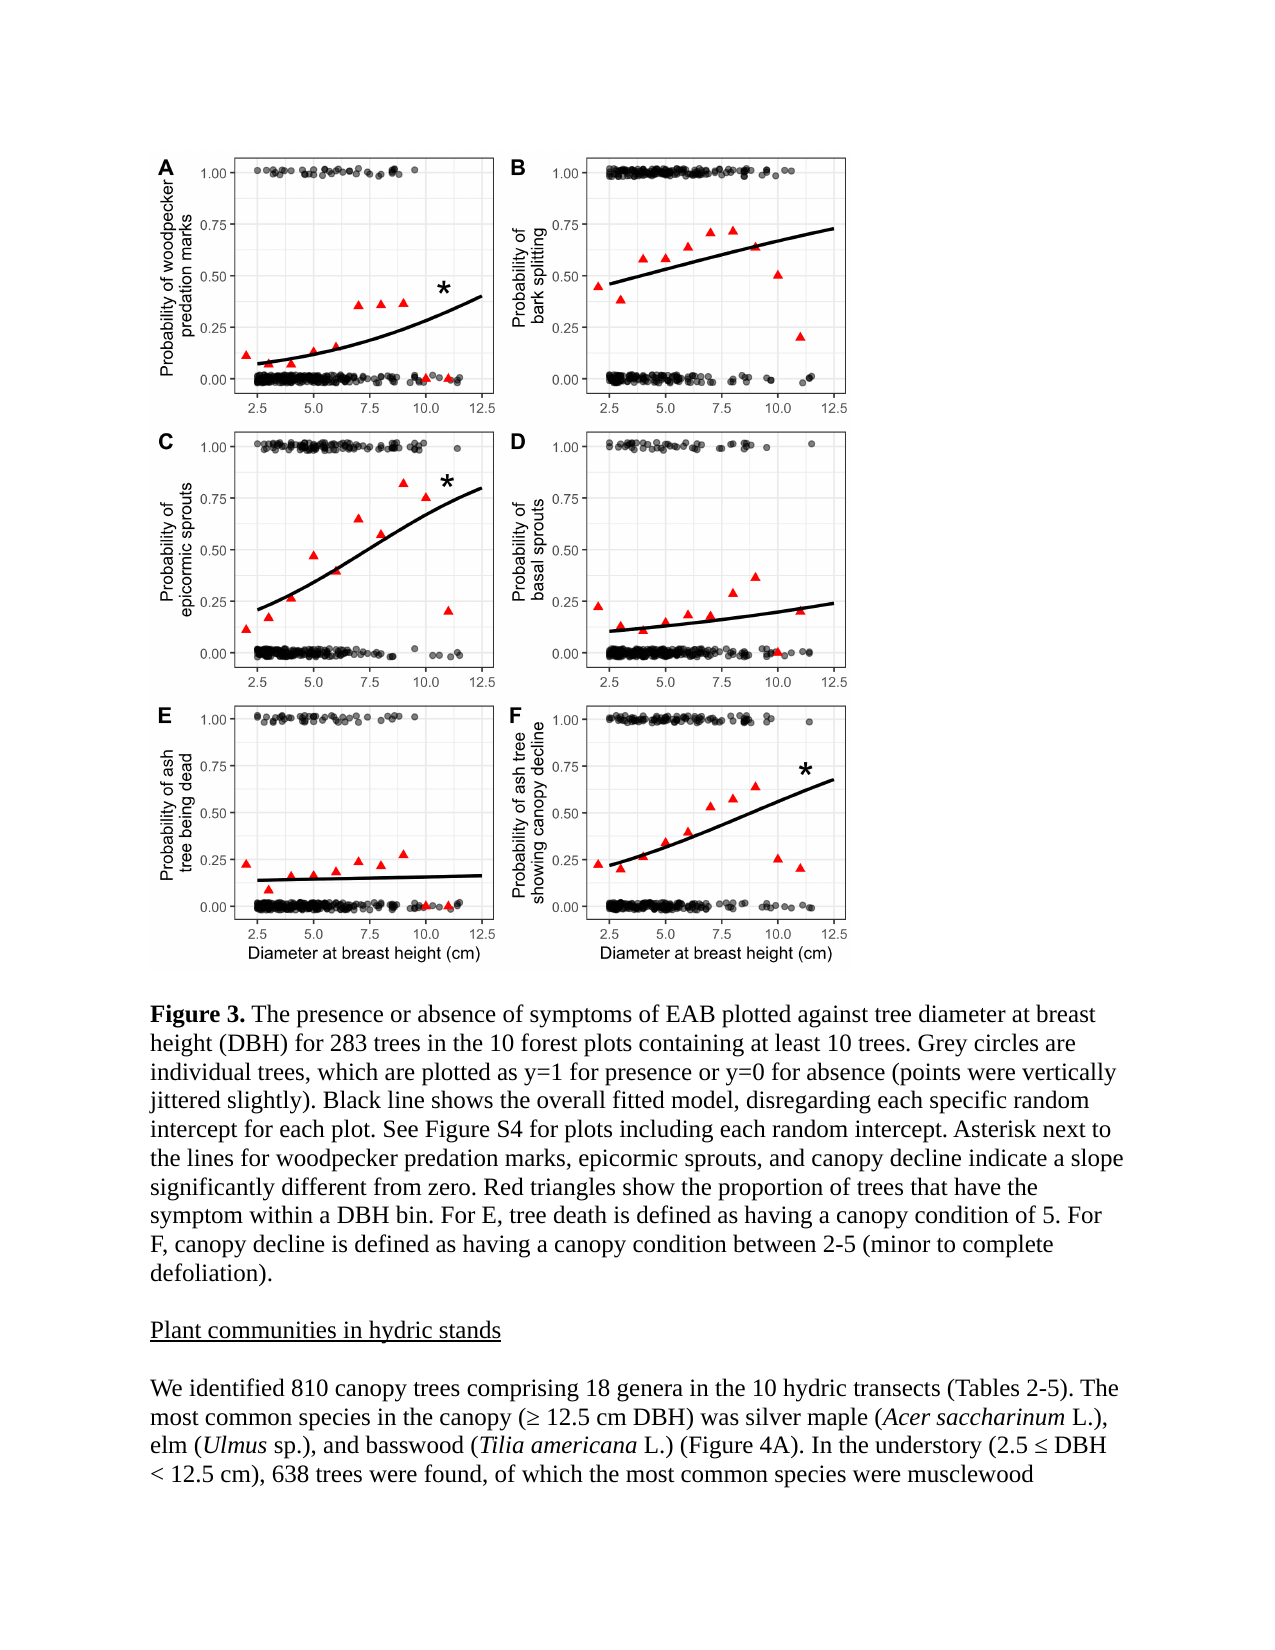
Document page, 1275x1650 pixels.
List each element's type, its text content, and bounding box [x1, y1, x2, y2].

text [150, 1373, 1125, 1488]
text Figure 3. The presence or absence of symptoms of EAB plotted against tree diameter at breast height (DBH) for 283 trees in the 10 forest plots containing at least 10 trees. Grey circles are individual trees, which are plotted as y=1 for presence or y=0 for absence (points were vertically jittered slightly). Black line shows the overall fitted model, disregarding each specific random intercept for each plot. See Figure S4 for plots including each random intercept. Asterisk next to the lines for woodpecker predation marks, epicormic sprouts, and canopy decline indicate a slope significantly different from zero. Red triangles show the proportion of trees that have the symptom within a DBH bin. For E, tree death is defined as having a canopy condition of 5. For F, canopy decline is defined as having a canopy condition between 2-5 (minor to complete defoliation). [150, 999, 1125, 1287]
text Plant communities in hydric stands [150, 1315, 1125, 1344]
picture [150, 150, 854, 971]
